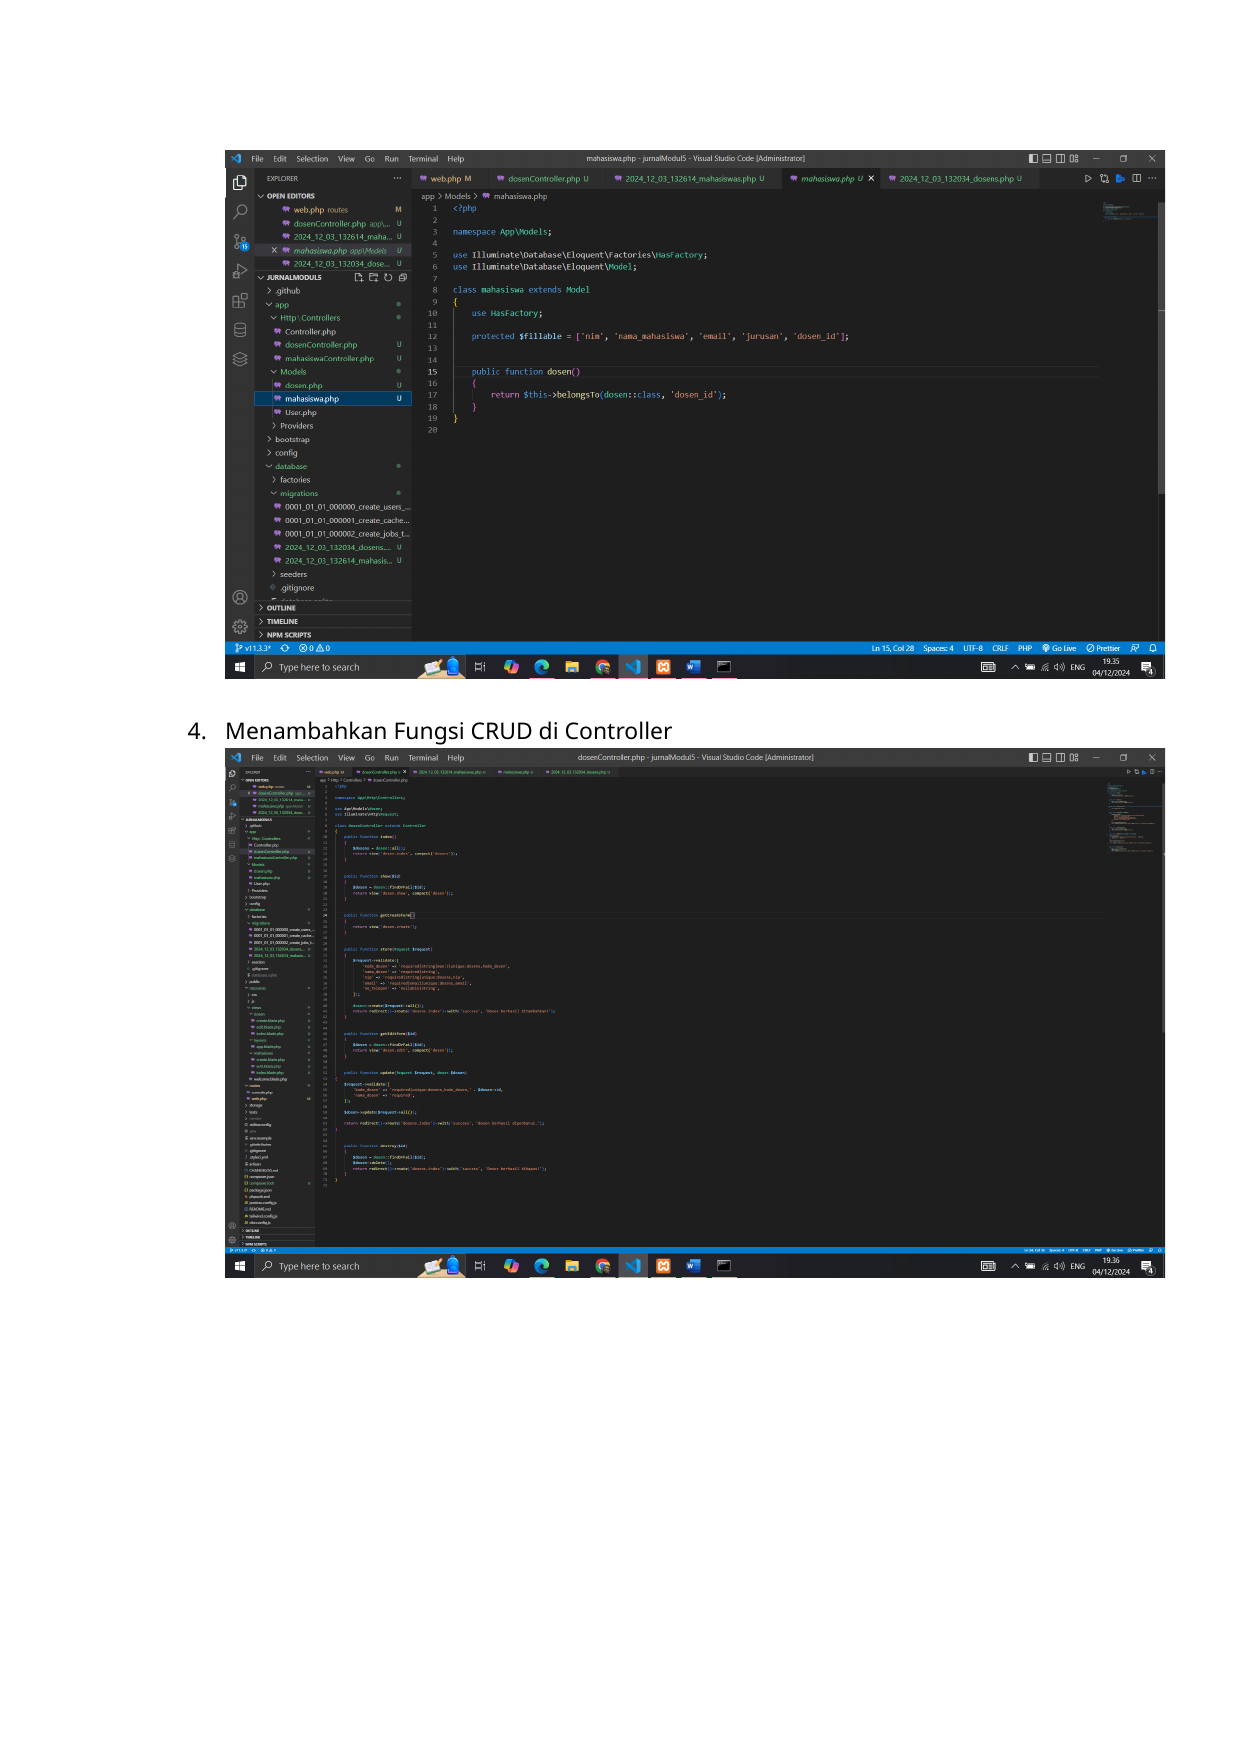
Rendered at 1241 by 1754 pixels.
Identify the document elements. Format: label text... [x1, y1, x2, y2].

picture [225, 150, 1166, 679]
list Menambahkan Fungsi CRUD di Controller [187, 715, 1090, 746]
picture [225, 748, 1166, 1278]
